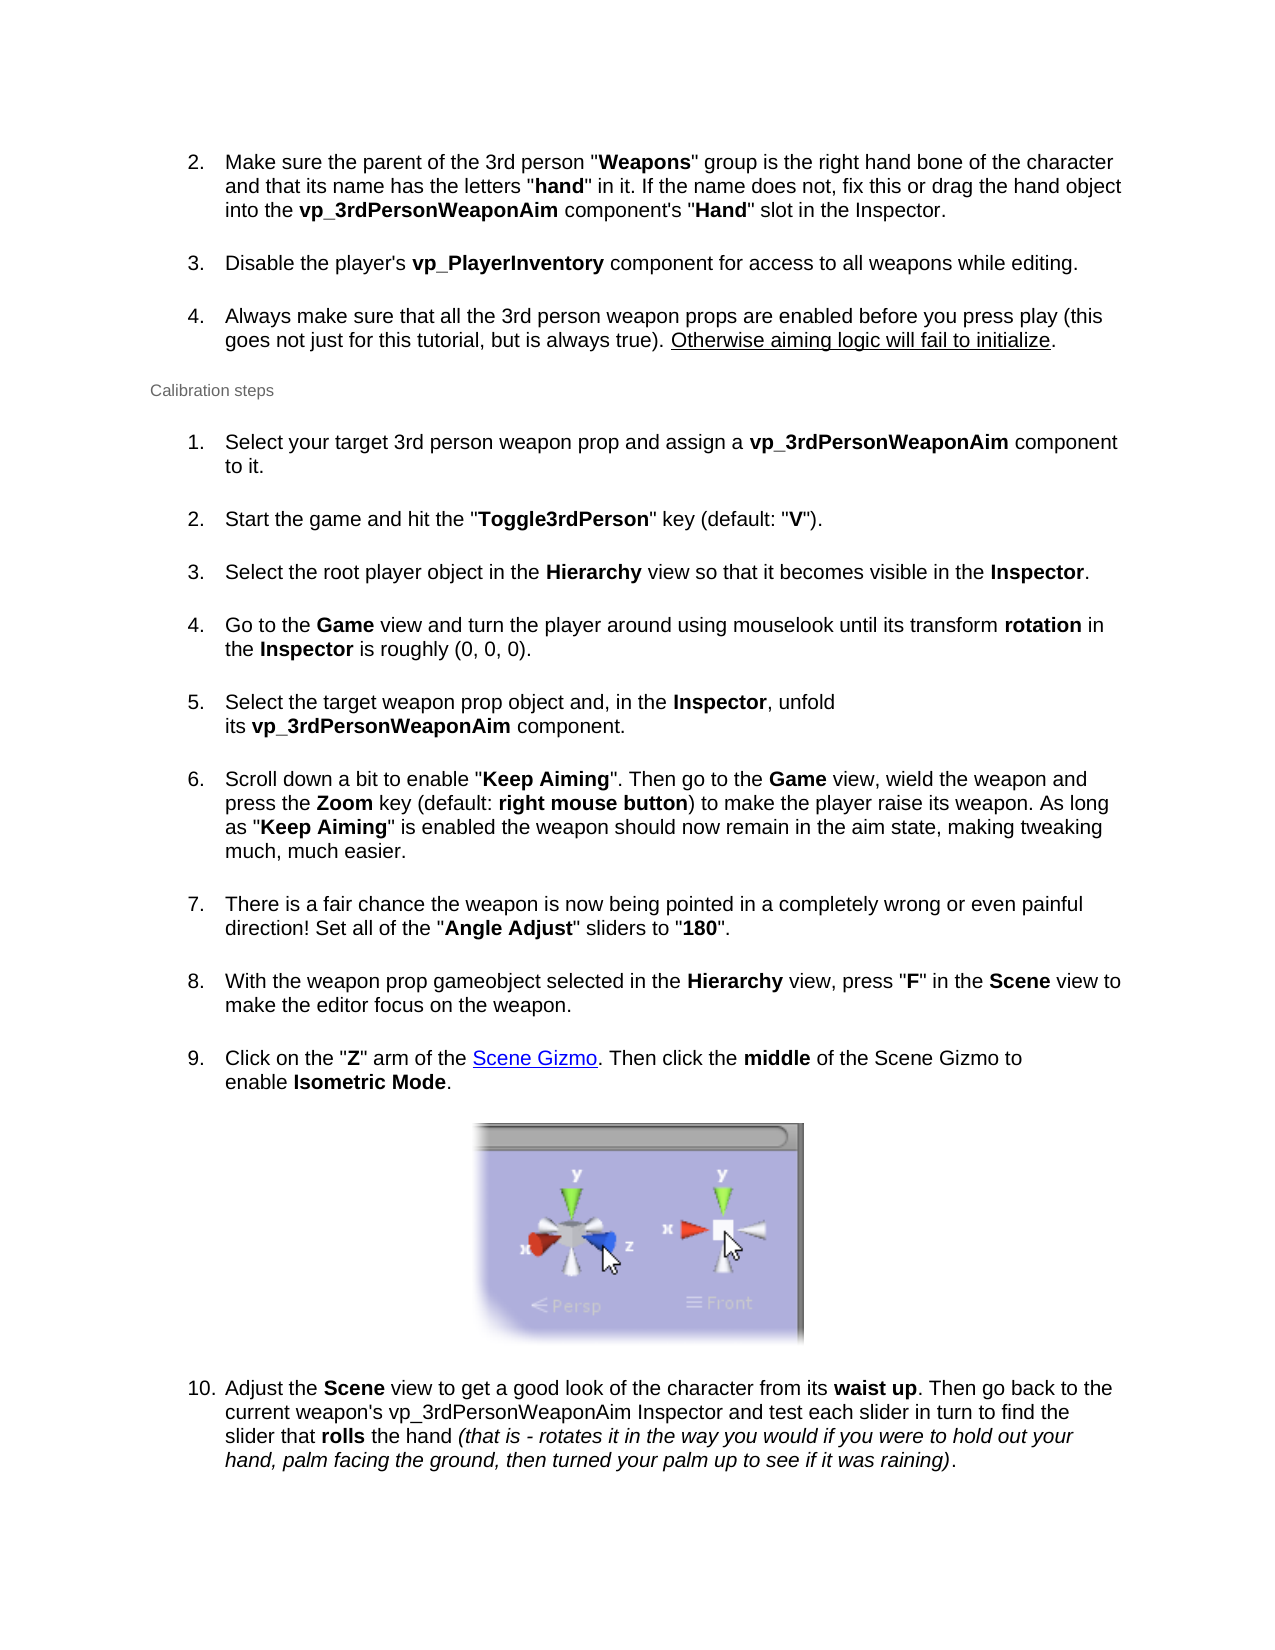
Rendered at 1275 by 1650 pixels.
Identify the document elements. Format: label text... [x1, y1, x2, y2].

list Disable the player's vp_PlayerInventory component for access to all weapons while editing. [187, 251, 1125, 275]
list Select the root player object in the Hierarchy view so that it becomes visible in the Inspector. [187, 560, 1125, 584]
list Scroll down a bit to enable "Keep Aiming". Then go to the Game view, wield the weapon and press the Zoom key (default: right mouse button) to make the player raise its weapon. As long as "Keep Aiming" is enabled the weapon should now remain in the aim state, making tweaking much, much easier. [187, 767, 1125, 863]
list Select the target weapon prop object and, in the Inspector, unfold its vp_3rdPersonWeaponAim component. [187, 690, 1125, 738]
list Select your target 3rd person weapon prop and assign a vp_3rdPersonWeaponAim component to it. [187, 429, 1125, 477]
list Click on the "Z" arm of the Scene Gizmo. Then click the middle of the Scene Gizmo to enable Isometric Mode. [187, 1046, 1125, 1094]
list Always make sure that all the 3rd person weapon props are enabled before you press play (this goes not just for this tutorial, but is always true). Otherwise aiming logic will fail to initialize. [187, 304, 1125, 352]
list Start the game and hit the "Toggle3rdPerson" key (default: "V"). [187, 507, 1125, 531]
list There is a fair chance the weapon is now being pointed in a completely wrong or even painful direction! Set all of the "Angle Adjust" sliders to "180". [187, 892, 1125, 940]
text Calibration steps [150, 381, 1125, 400]
list Make sure the parent of the 3rd person "Weapons" group is the right hand bone of the character and that its name has the letters "hand" in it. If the name does not, fix this or drag the hand object into the vp_3rdPersonWeaponAim component's "Hand" slot in the Inspector. [187, 150, 1125, 222]
list Go to the Game view and turn the player around using mouselook until its transform rotation in the Inspector is roughly (0, 0, 0). [187, 613, 1125, 661]
list Adjust the Scene view to get a good look of the character from its waist up. Then go back to the current weapon's vp_3rdPersonWeaponAim Inspector and test each slider in turn to find the slider that rolls the hand (that is - rotates it in the way you would if you were to hold out your hand, palm facing the ground, then turned your palm up to see if it was raining). [187, 1376, 1125, 1472]
list With the weapon prop gameobject selected in the Hierarchy view, press "F" in the Scene view to make the editor focus on the weapon. [187, 969, 1125, 1017]
picture [471, 1123, 804, 1347]
